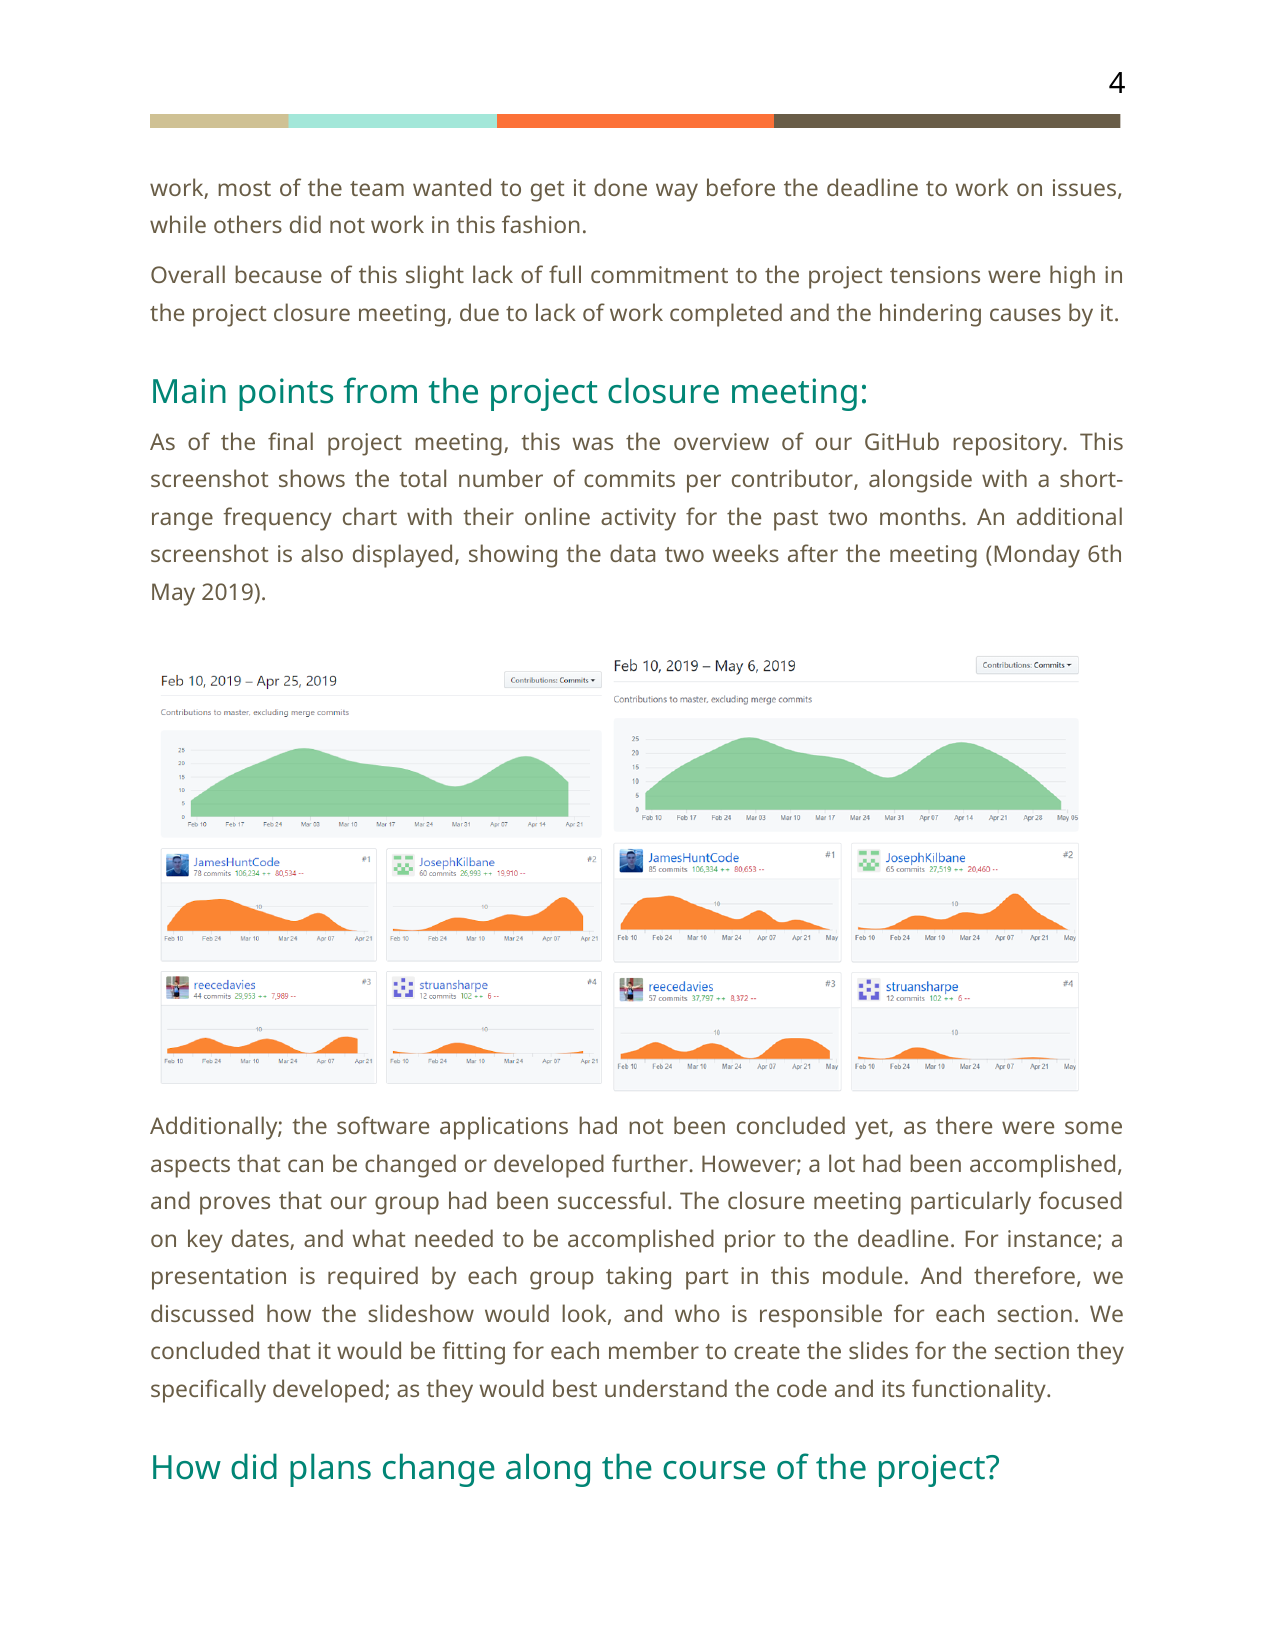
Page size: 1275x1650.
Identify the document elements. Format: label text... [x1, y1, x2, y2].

subtitle How did plans change along the course of the project? [150, 1444, 1125, 1489]
picture [150, 114, 1121, 128]
subtitle Main points from the project closure meeting: [150, 368, 1125, 413]
text Additionally; the software applications had not been concluded yet, as there were some aspects that can be changed or developed further. However; a lot had been accomplished, and proves that our group had been successful. The closure meeting particularly focused on key dates, and what needed to be accomplished prior to the deadline. For instance; a presentation is required by each group taking part in this module. And therefore, we discussed how the slideshow would look, and who is responsible for each section. We concluded that it would be fitting for each member to create the slides for the section they specifically developed; as they would best understand the code and its functionality. [150, 1110, 1125, 1404]
picture [150, 646, 1090, 1098]
text Overall because of this slight lack of full commitment to the project tensions were high in the project closure meeting, due to lack of work completed and the hindering causes by it. [150, 259, 1125, 328]
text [150, 172, 1125, 241]
text As of the final project meeting, this was the overview of our GitHub repository. This screenshot shows the total number of commits per contributor, alongside with a short-range frequency chart with their online activity for the past two months. An additional screenshot is also displayed, showing the data two weeks after the meeting (Monday 6th May 2019). [150, 426, 1125, 607]
